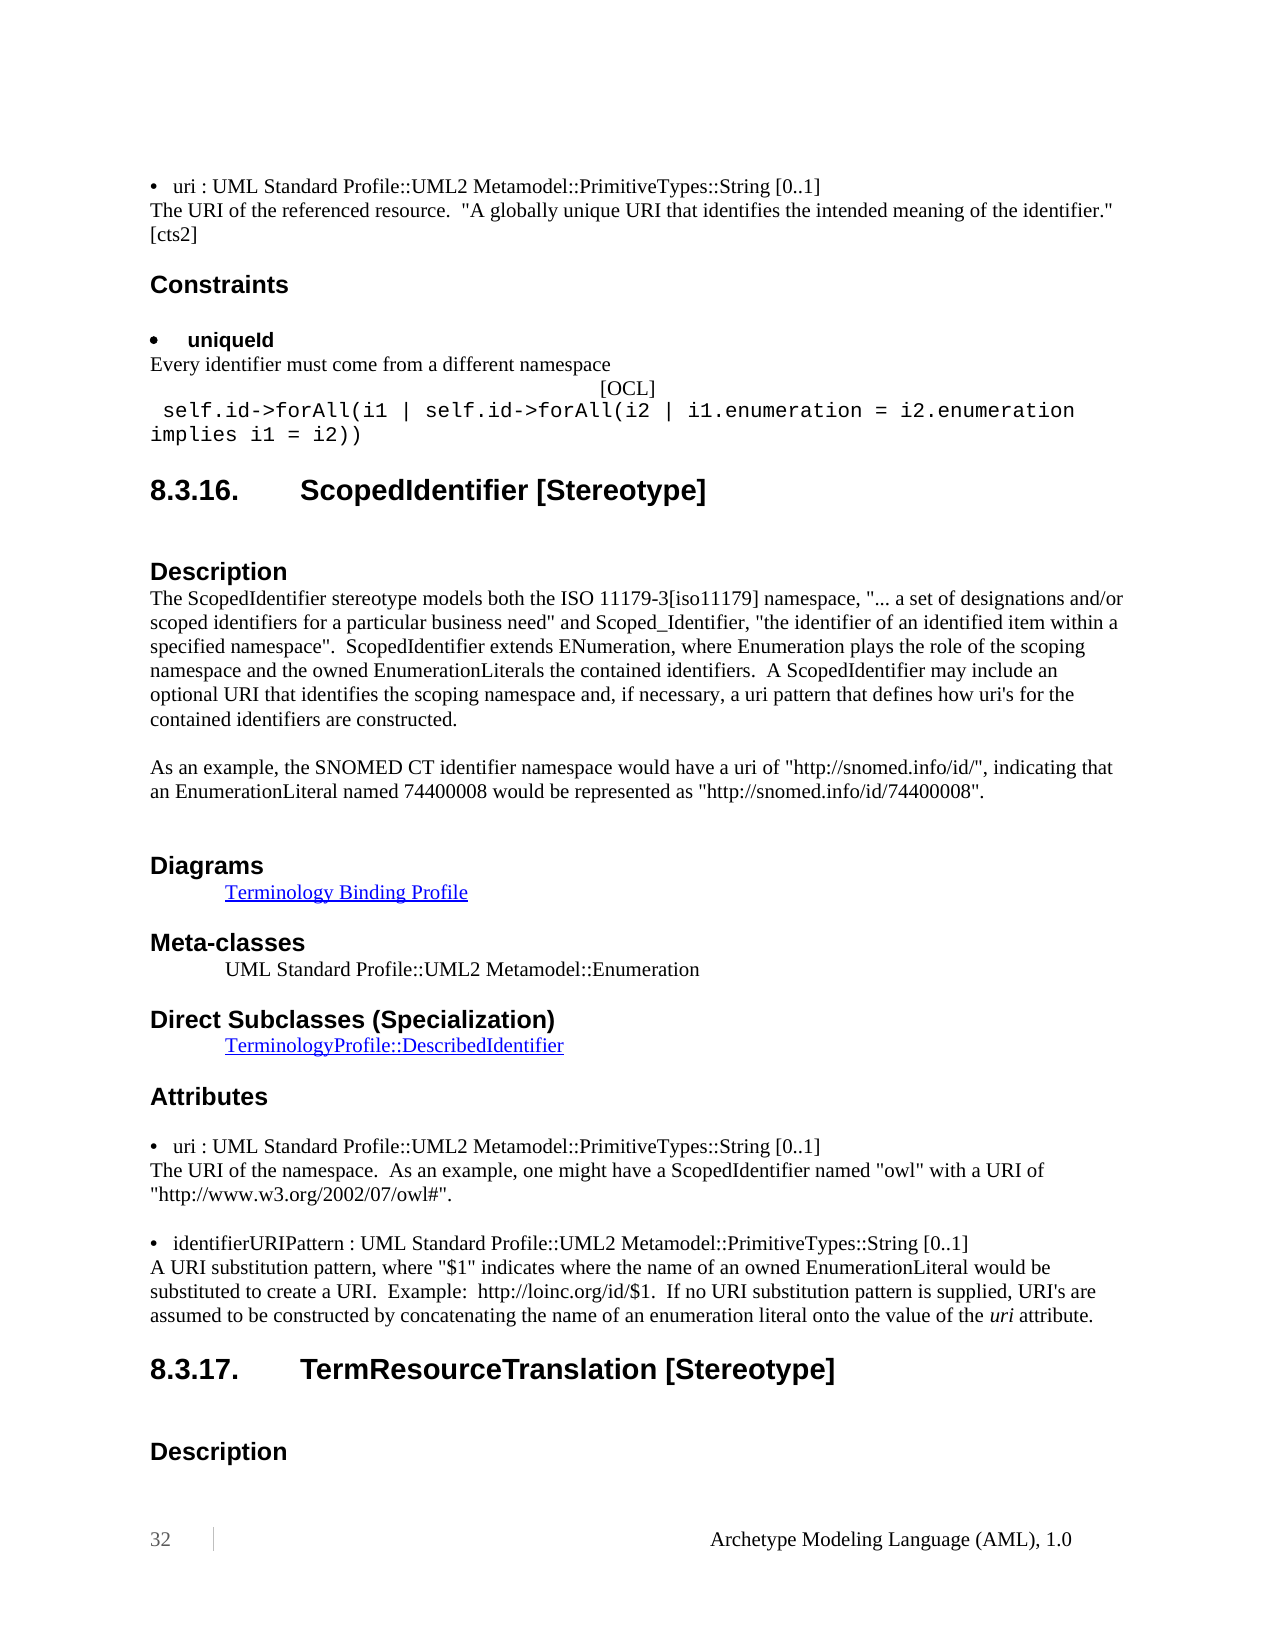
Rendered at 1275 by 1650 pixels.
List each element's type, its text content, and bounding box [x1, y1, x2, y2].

text The ScopedIdentifier stereotype models both the ISO 11179-3[iso11179] namespace, "... a set of designations and/or scoped identifiers for a particular business need" and Scoped_Identifier, "the identifier of an identified item within a specified namespace". ScopedIdentifier extends ENumeration, where Enumeration plays the role of the scoping namespace and the owned EnumerationLiterals the contained identifiers. A ScopedIdentifier may include an optional URI that identifies the scoping namespace and, if necessary, a uri pattern that defines how uri's for the contained identifiers are constructed. [150, 586, 1125, 731]
text UML Standard Profile::UML2 Metamodel::Enumeration [150, 956, 1125, 981]
list uniqueId [150, 328, 1125, 352]
text Direct Subclasses (Specialization) [150, 1004, 1125, 1033]
text Every identifier must come from a different namespace [150, 352, 1125, 376]
text • uri : UML Standard Profile::UML2 Metamodel::PrimitiveTypes::String [0..1] [150, 1134, 1125, 1158]
subtitle TermResourceTranslation [Stereotype] [150, 1352, 1125, 1386]
text The URI of the referenced resource. "A globally unique URI that identifies the intended meaning of the identifier." [cts2] [150, 198, 1125, 246]
text • uri : UML Standard Profile::UML2 Metamodel::PrimitiveTypes::String [0..1] [150, 174, 1125, 198]
text Meta-classes [150, 928, 1125, 956]
text Description [150, 557, 1125, 586]
text Terminology Binding Profile [225, 879, 1125, 904]
subtitle ScopedIdentifier [Stereotype] [150, 473, 1125, 506]
text Description [150, 1437, 1125, 1466]
text TerminologyProfile::DescribedIdentifier [150, 1033, 1125, 1057]
text Constraints [150, 270, 1125, 299]
text self.id->forAll(i1 | self.id->forAll(i2 | i1.enumeration = i2.enumeration implies i1 = i2)) [150, 400, 1125, 447]
text As an example, the SNOMED CT identifier namespace would have a uri of "http://snomed.info/id/", indicating that an EnumerationLiteral named 74400008 would be represented as "http://snomed.info/id/74400008". [150, 754, 1125, 803]
text Attributes [150, 1081, 1125, 1110]
text The URI of the namespace. As an example, one might have a ScopedIdentifier named "owl" with a URI of "http://www.w3.org/2002/07/owl#". [150, 1158, 1125, 1206]
text A URI substitution pattern, where "$1" indicates where the name of an owned EnumerationLiteral would be substituted to create a URI. Example: http://loinc.org/id/$1. If no URI substitution pattern is supplied, URI's are assumed to be constructed by concatenating the name of an enumeration literal onto the value of the uri attribute. [150, 1254, 1125, 1327]
text Diagrams [150, 851, 1125, 879]
text [OCL] [525, 376, 1125, 400]
text • identifierURIPattern : UML Standard Profile::UML2 Metamodel::PrimitiveTypes::String [0..1] [150, 1231, 1125, 1254]
